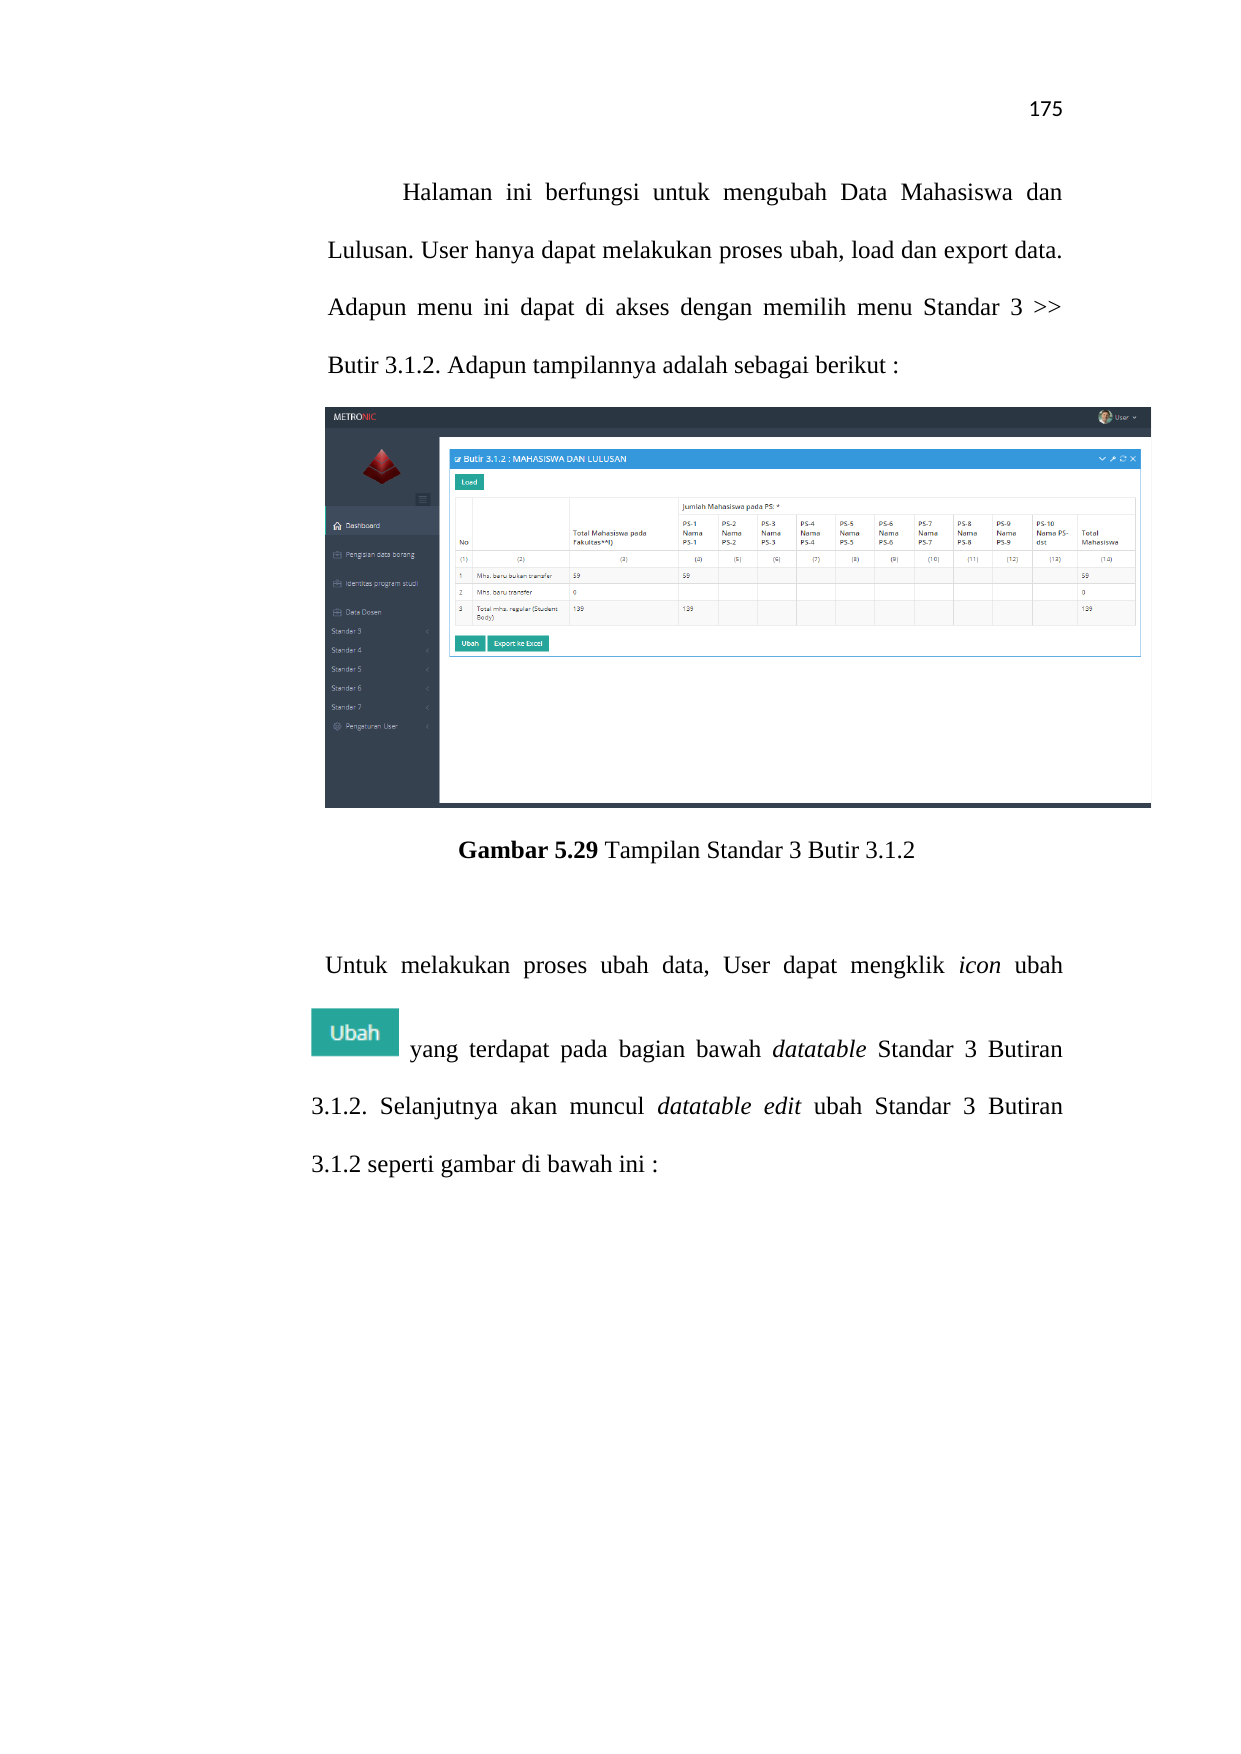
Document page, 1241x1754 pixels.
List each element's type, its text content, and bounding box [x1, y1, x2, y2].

picture [325, 407, 1152, 808]
text Gambar 5.29 Tampilan Standar 3 Butir 3.1.2 [236, 835, 1063, 864]
text Halaman ini berfungsi untuk mengubah Data Mahasiswa dan Lulusan. User hanya dapat melakukan proses ubah, load dan export data. Adapun menu ini dapat di akses dengan memilih menu Standar 3 >> Butir 3.1.2. Adapun tampilannya adalah sebagai berikut : [327, 177, 1063, 378]
picture [311, 1007, 399, 1058]
text Untuk melakukan proses ubah data, User dapat mengklik icon ubah yang terdapat pada bagian bawah datatable Standar 3 Butiran 3.1.2. Selanjutnya akan muncul datatable edit ubah Standar 3 Butiran 3.1.2 seperti gambar di bawah ini : [311, 950, 1063, 1178]
